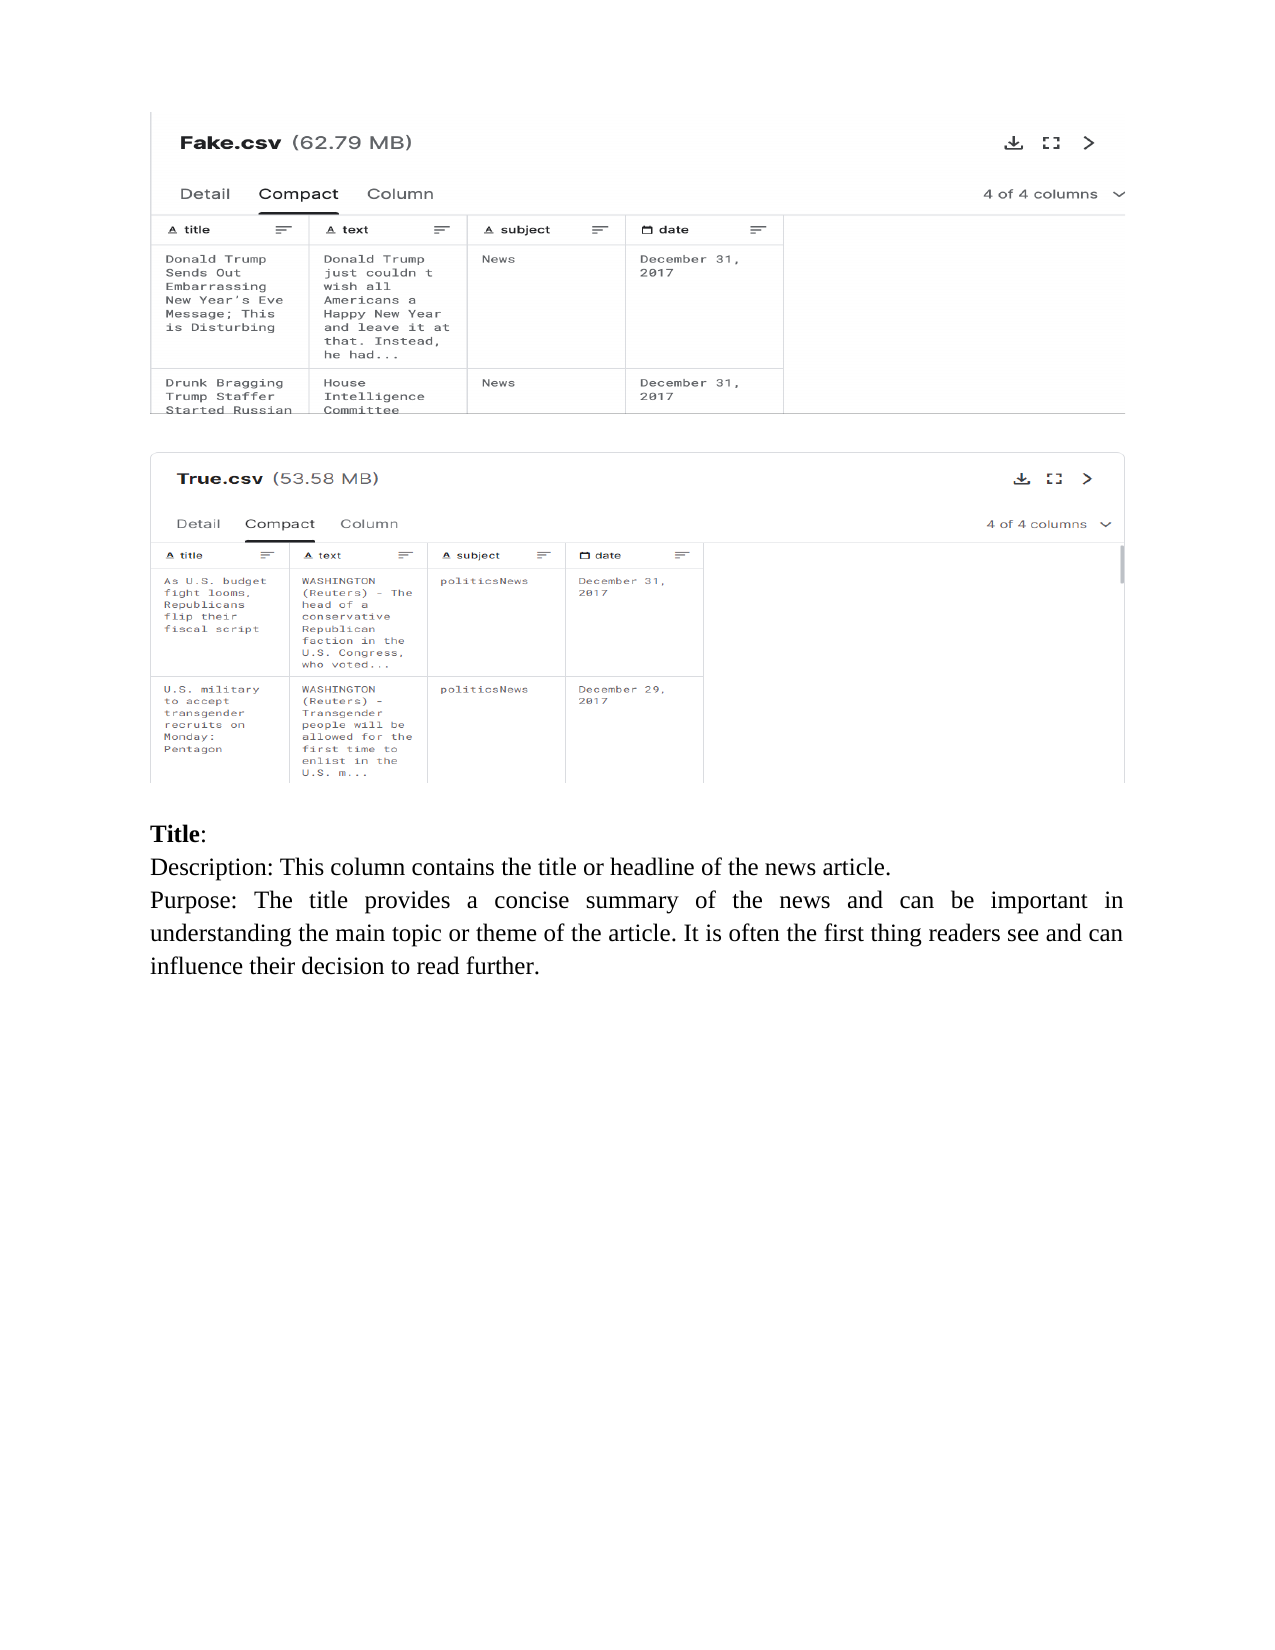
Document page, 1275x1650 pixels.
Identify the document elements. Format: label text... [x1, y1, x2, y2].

text Purpose: The title provides a concise summary of the news and can be important in understanding the main topic or theme of the article. It is often the first thing readers see and can influence their decision to read further. [150, 885, 1125, 980]
picture [150, 112, 1125, 414]
text Title: [150, 819, 1125, 848]
picture [150, 450, 1125, 783]
text Description: This column contains the title or headline of the news article. [150, 852, 1125, 881]
